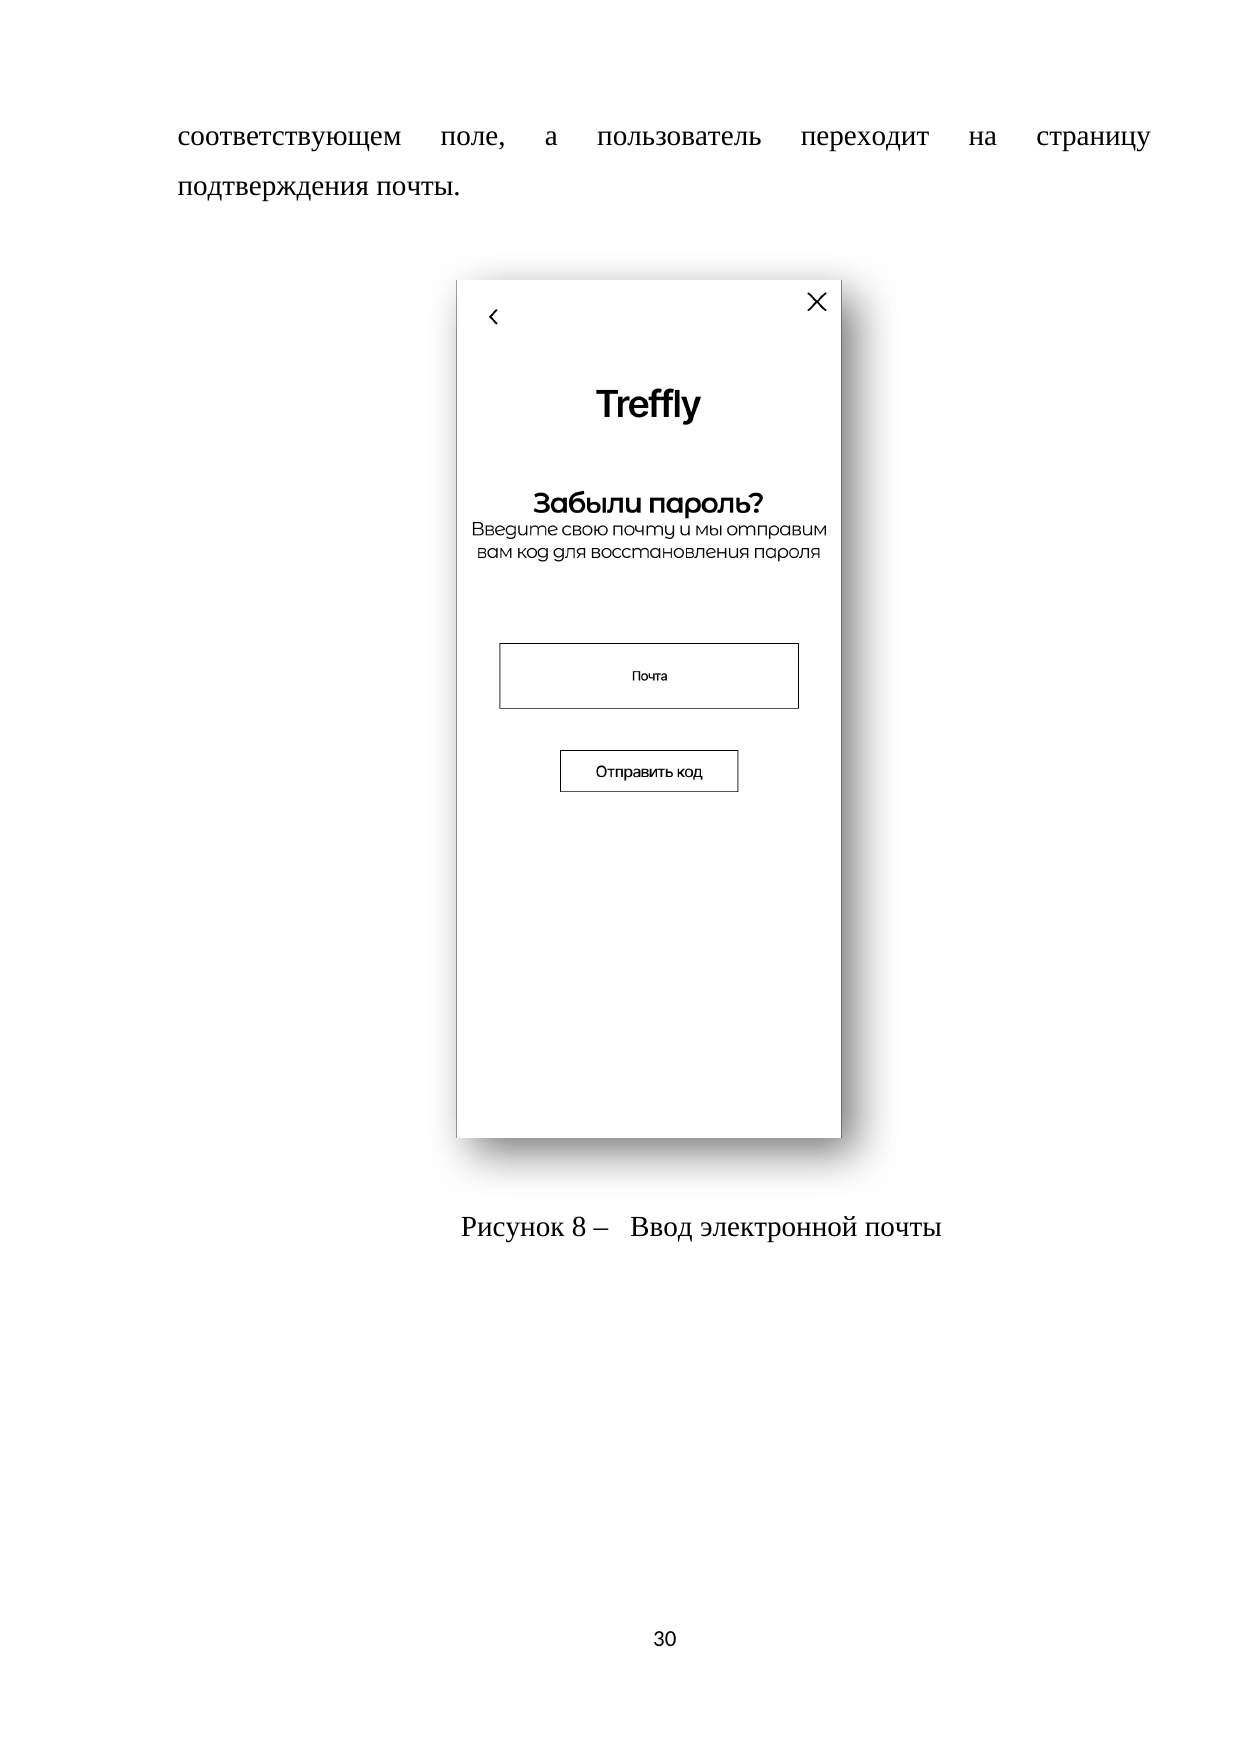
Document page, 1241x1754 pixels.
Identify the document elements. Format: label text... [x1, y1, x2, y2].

text Ввод электронной почты [251, 1209, 1152, 1242]
picture [456, 280, 842, 1138]
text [177, 118, 1152, 202]
